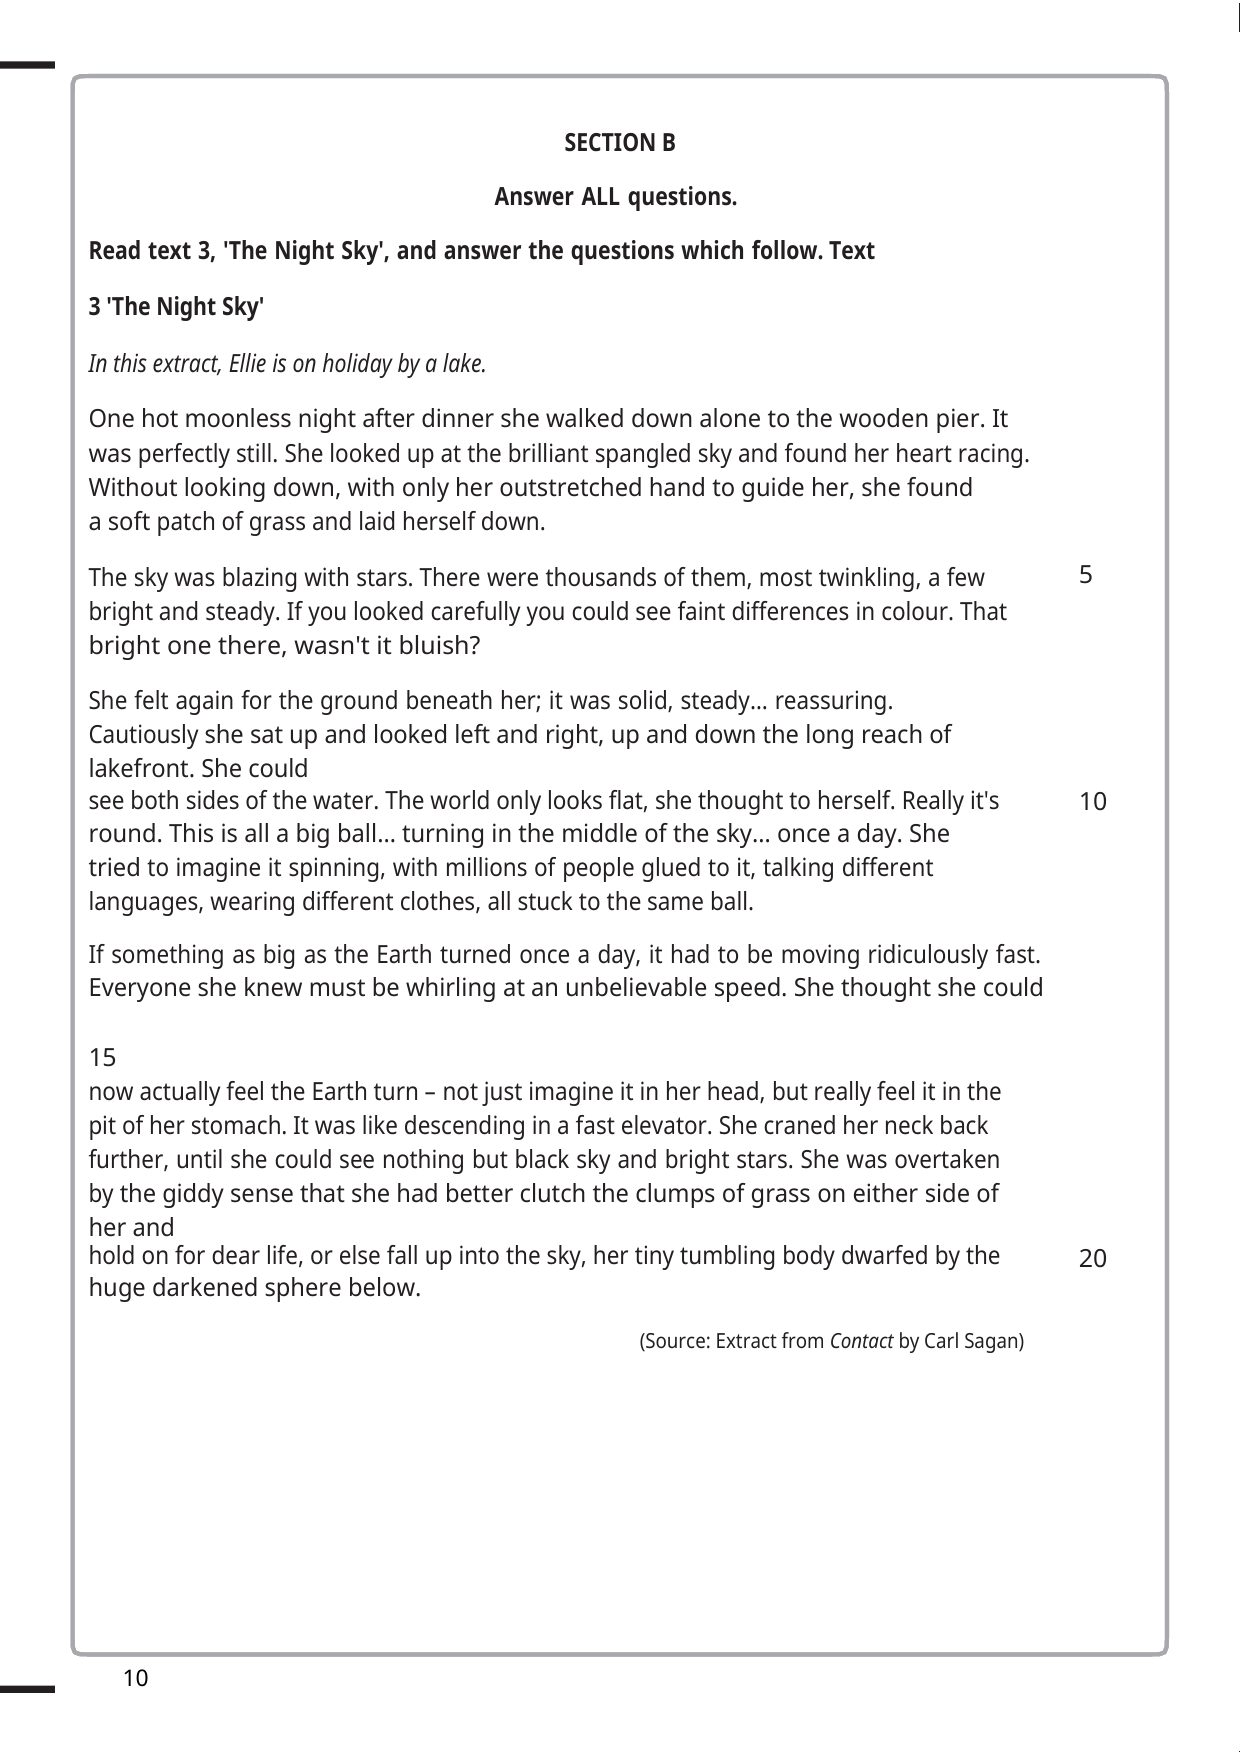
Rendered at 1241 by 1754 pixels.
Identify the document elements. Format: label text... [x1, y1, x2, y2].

subtitle SECTION B [77, 125, 1163, 159]
subtitle Read text 3, 'The Night Sky', and answer the questions which follow. Text 3 'The Night Sky' [88, 233, 881, 323]
text now actually feel the Earth turn – not just imagine it in her head, but really feel it in the pit of her stomach. It was like descending in a fast elevator. She craned her neck back further, until she could see nothing but black sky and bright stars. She was overtaken by the giddy sense that she had better clutch the clumps of grass on either side of her and [88, 1073, 1009, 1244]
text The sky was blazing with stars. There were thousands of them, most twinkling, a few 5 [88, 557, 1163, 593]
text hold on for dear life, or else fall up into the sky, her tiny tumbling body dwarfed by the 20 [88, 1244, 1163, 1273]
text She felt again for the ground beneath her; it was solid, steady… reassuring. Cautiously she sat up and looked left and right, up and down the long reach of lakefront. She could [88, 683, 1009, 785]
text huge darkened sphere below. [88, 1273, 1163, 1302]
text Without looking down, with only her outstretched hand to guide her, she found a soft patch of grass and laid herself down. [88, 469, 985, 538]
text see both sides of the water. The world only looks flat, she thought to herself. Really it's 10 [88, 785, 1163, 815]
text One hot moonless night after dinner she walked down alone to the wooden pier. It was perfectly still. She looked up at the brilliant spangled sky and found her heart racing. [88, 401, 1037, 469]
text Answer ALL questions. [494, 179, 1163, 213]
text (Source: Extract from Contact by Carl Sagan) [639, 1326, 1163, 1354]
text bright and steady. If you looked carefully you could see faint differences in colour. That bright one there, wasn't it bluish? [88, 594, 1037, 662]
text In this extract, Ellie is on holiday by a lake. [88, 346, 1163, 380]
text round. This is all a big ball… turning in the middle of the sky… once a day. She tried to imagine it spinning, with millions of people glued to it, talking different languages, wearing different clothes, all stuck to the same ball. [88, 815, 980, 918]
text If something as big as the Earth turned once a day, it had to be moving ridiculously fast. Everyone she knew must be whirling at an unbelievable speed. She thought she could 15 [88, 937, 1105, 1073]
